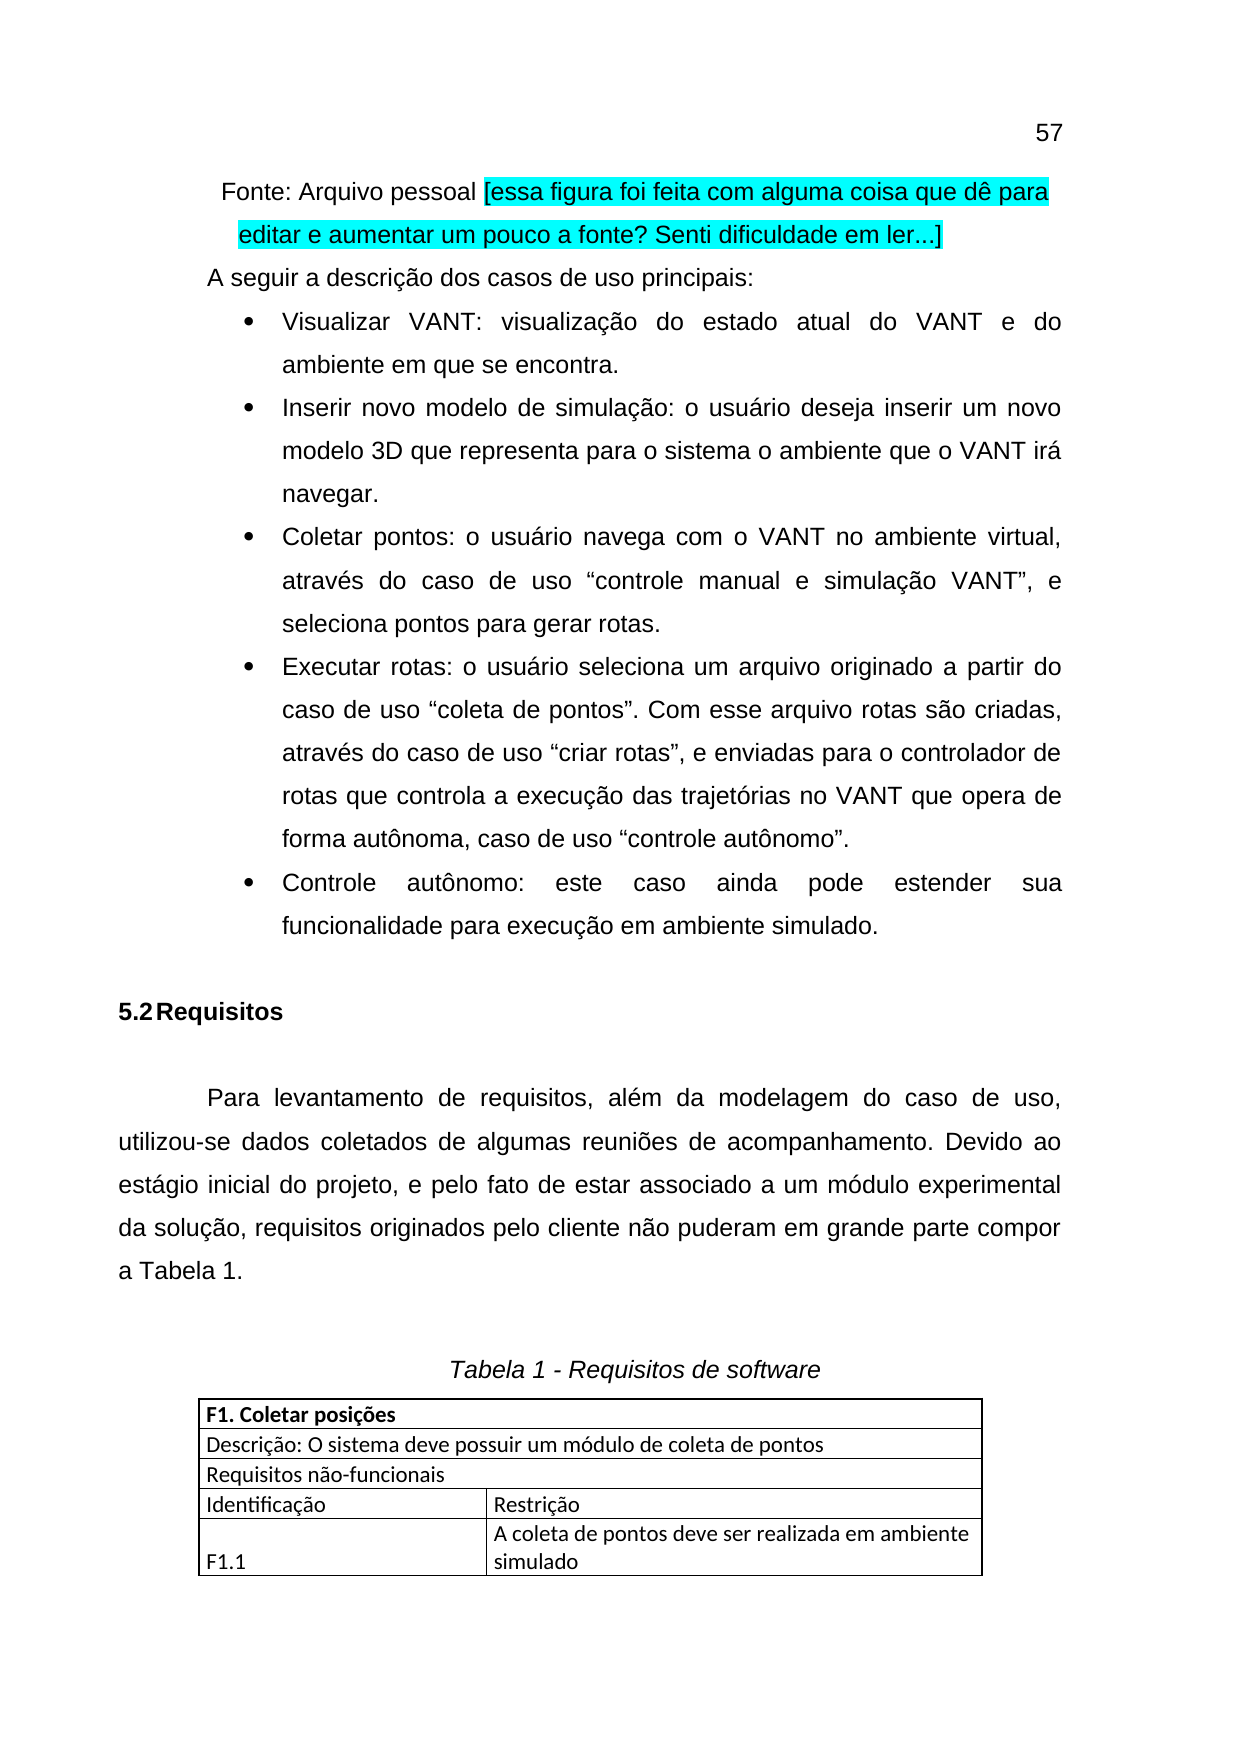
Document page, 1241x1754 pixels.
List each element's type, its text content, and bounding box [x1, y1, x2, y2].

list Visualizar VANT: visualização do estado atual do VANT e do ambiente em que se encontra. [244, 307, 1063, 378]
list Inserir novo modelo de simulação: o usuário deseja inserir um novo modelo 3D que representa para o sistema o ambiente que o VANT irá navegar. [244, 393, 1063, 508]
table_cell Identificação [200, 1489, 486, 1518]
subtitle Requisitos [118, 997, 1063, 1026]
table_cell Descrição: O sistema deve possuir um módulo de coleta de pontos [200, 1429, 981, 1458]
table_cell F1.1 [200, 1519, 486, 1575]
table_header F1. Coletar posições [200, 1400, 981, 1428]
list Coletar pontos: o usuário navega com o VANT no ambiente virtual, através do caso de uso “controle manual e simulação VANT”, e seleciona pontos para gerar rotas. [244, 522, 1063, 637]
text A seguir a descrição dos casos de uso principais: [118, 263, 1063, 292]
text Para levantamento de requisitos, além da modelagem do caso de uso, utilizou-se dados coletados de algumas reuniões de acompanhamento. Devido ao estágio inicial do projeto, e pelo fato de estar associado a um módulo experimental da solução, requisitos originados pelo cliente não puderam em grande parte compor a Tabela 1. [118, 1083, 1063, 1284]
table_cell A coleta de pontos deve ser realizada em ambiente simulado [487, 1519, 981, 1575]
table_cell Requisitos não-funcionais [200, 1459, 981, 1488]
table_cell Restrição [487, 1489, 981, 1518]
list Controle autônomo: este caso ainda pode estender sua funcionalidade para execução em ambiente simulado. [244, 868, 1063, 939]
list Executar rotas: o usuário seleciona um arquivo originado a partir do caso de uso “coleta de pontos”. Com esse arquivo rotas são criadas, através do caso de uso “criar rotas”, e enviadas para o controlador de rotas que controla a execução das trajetórias no VANT que opera de forma autônoma, caso de uso “controle autônomo”. [244, 652, 1063, 853]
text Fonte: Arquivo pessoal [essa figura foi feita com alguma coisa que dê para editar e aumentar um pouco a fonte? Senti dificuldade em ler...] [118, 177, 1063, 249]
text Tabela 1 - Requisitos de software [118, 1354, 1063, 1383]
